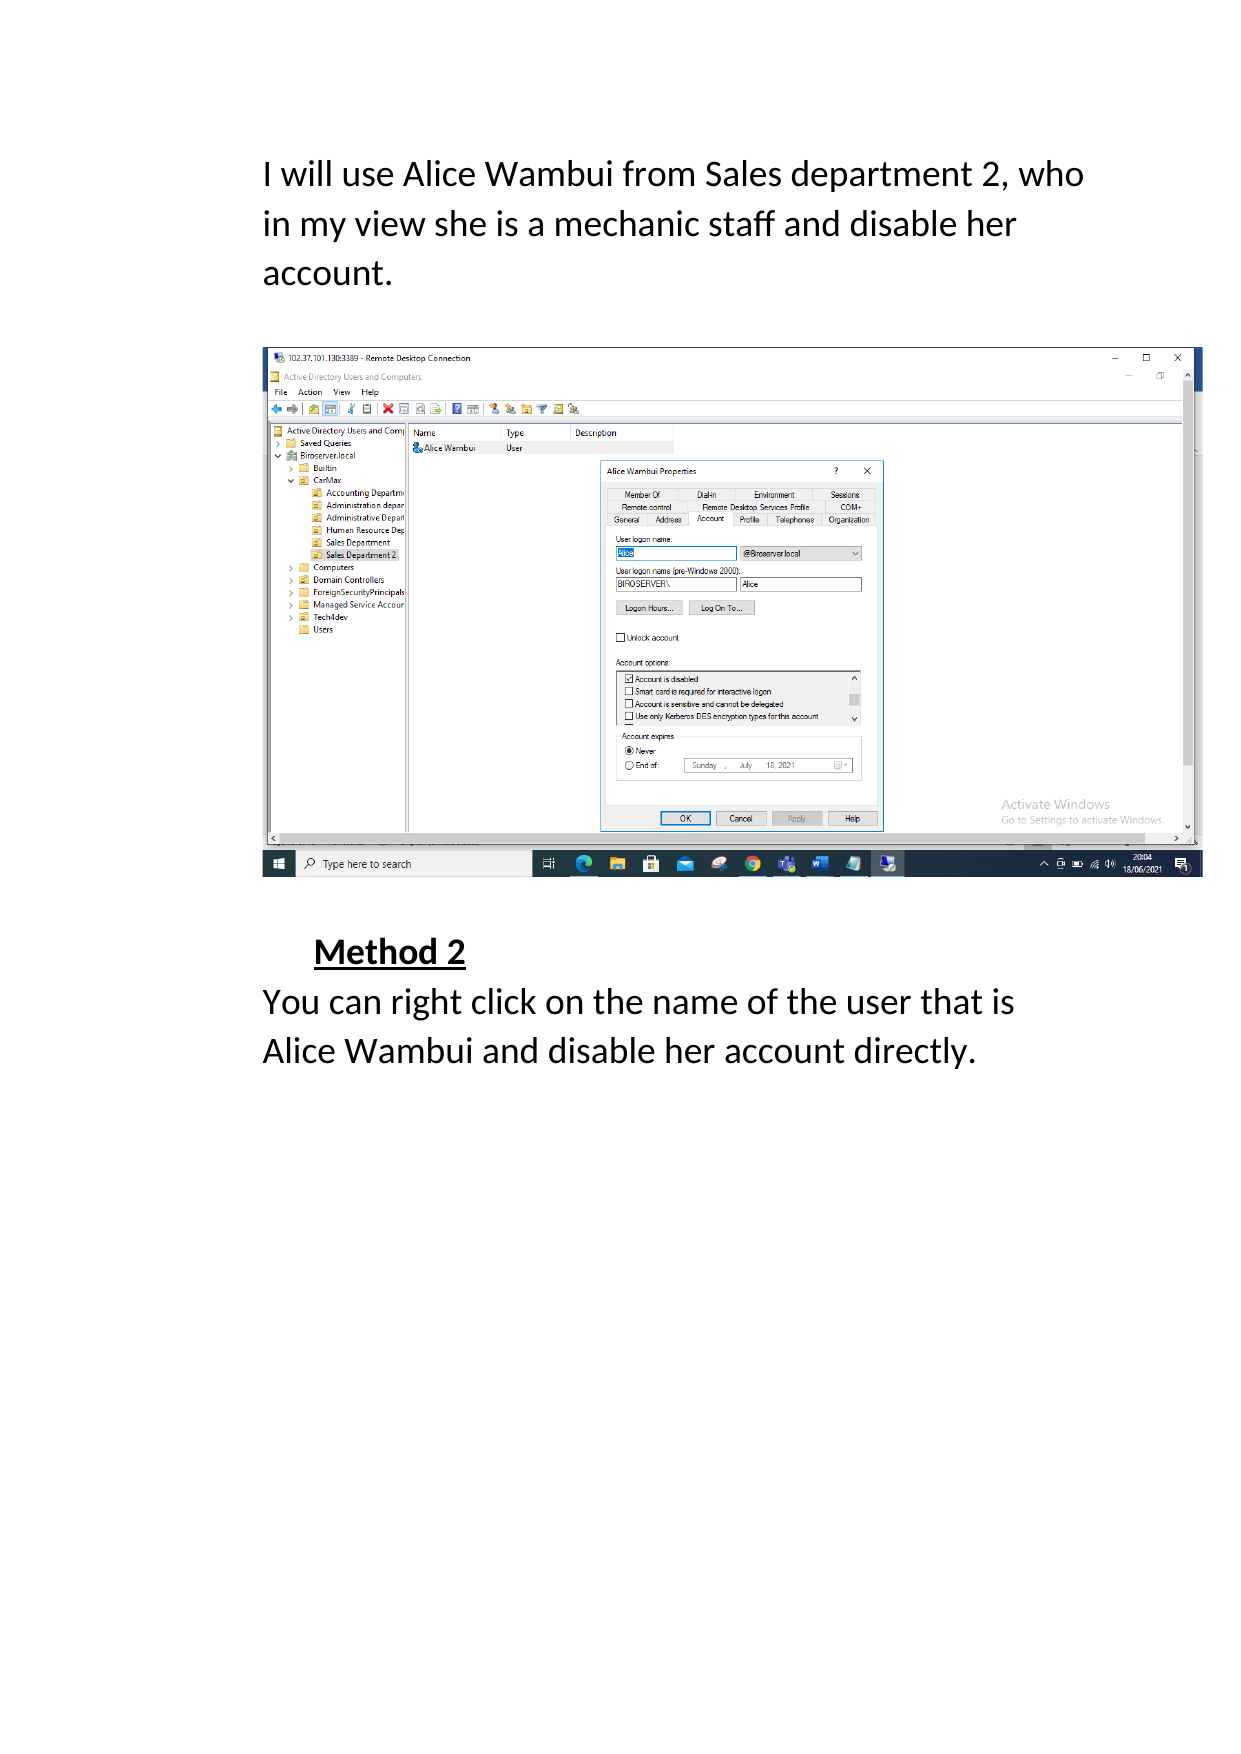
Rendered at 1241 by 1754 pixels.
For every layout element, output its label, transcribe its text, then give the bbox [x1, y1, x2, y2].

list I will use Alice Wambui from Sales department 2, who in my view she is a mechanic staff and disable her account. [262, 150, 1090, 295]
list Method 2 [262, 928, 1090, 974]
list You can right click on the name of the user that is Alice Wambui and disable her account directly. [262, 978, 1090, 1073]
picture [262, 347, 1203, 877]
